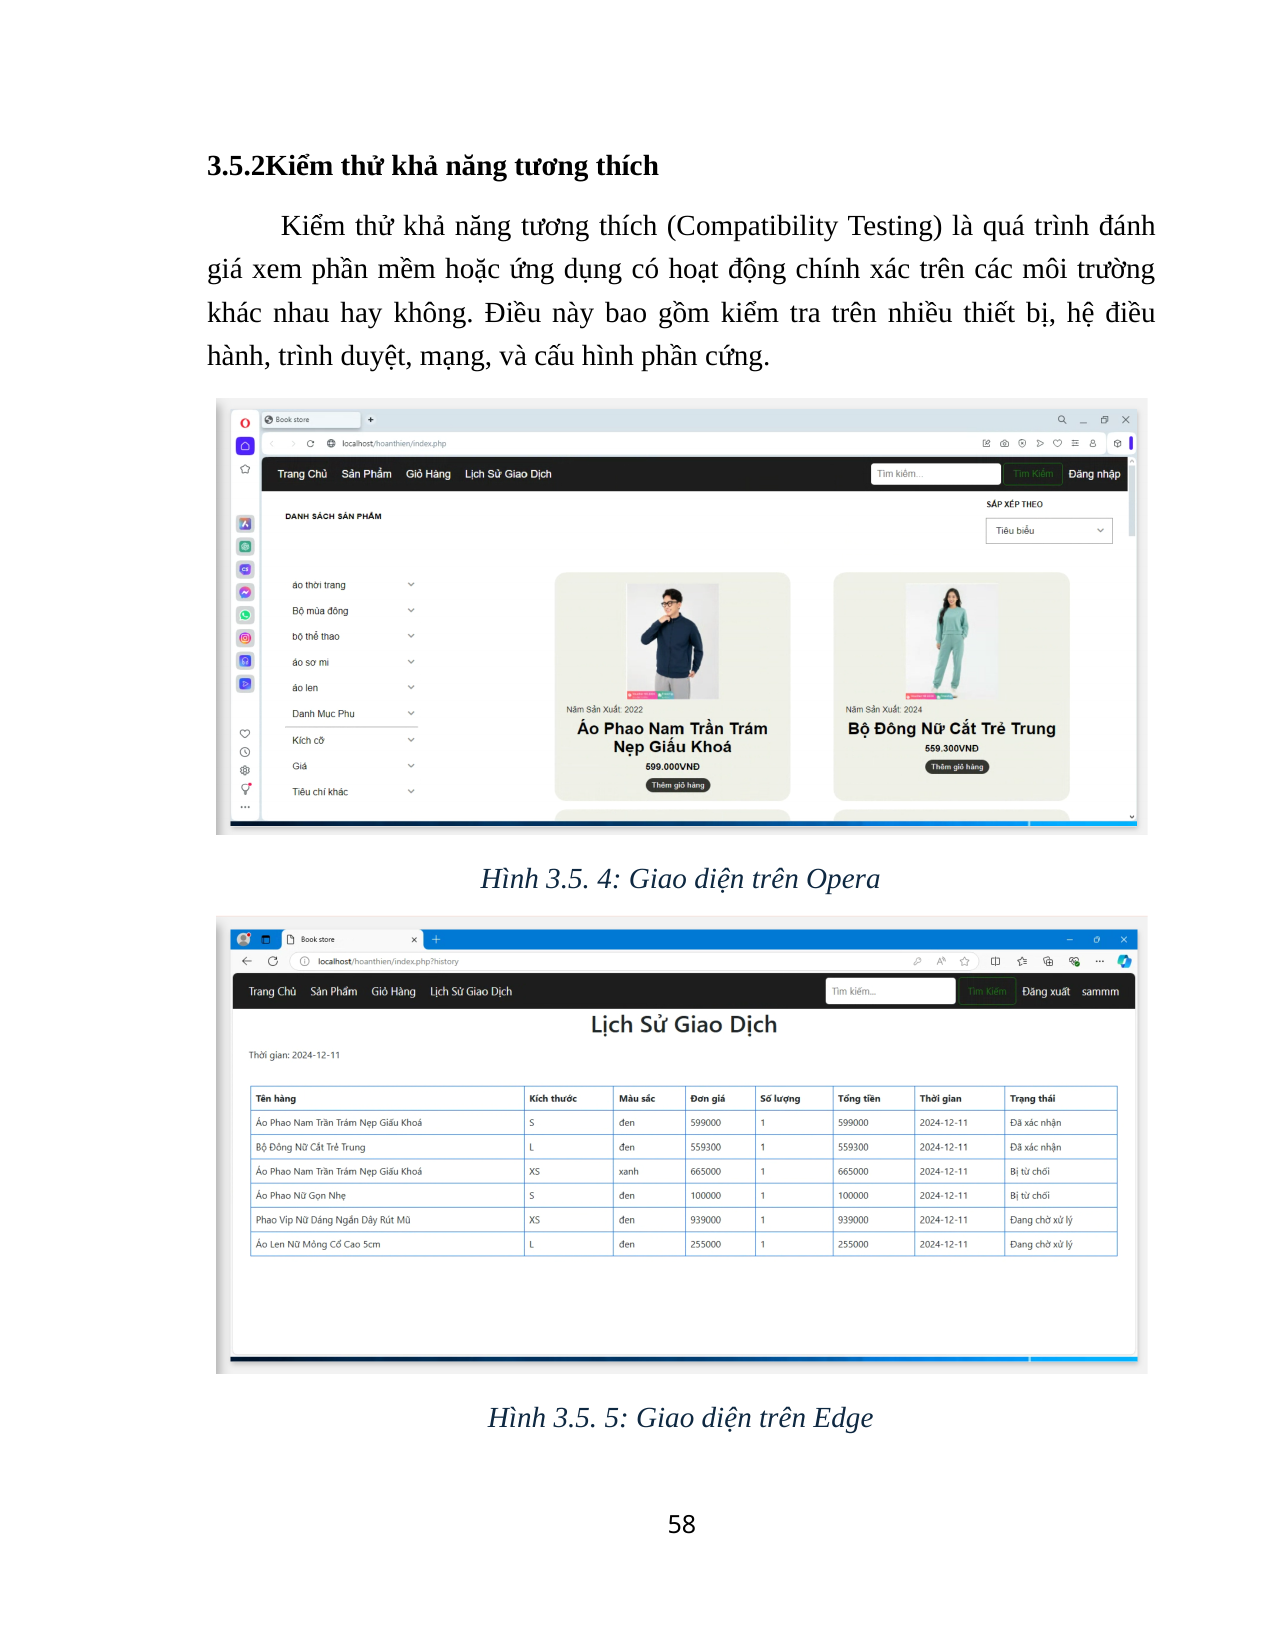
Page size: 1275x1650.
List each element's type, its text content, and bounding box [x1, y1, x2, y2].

text Hình 3.5. 4: Giao diện trên Opera [207, 861, 1157, 895]
text 3.5.2Kiểm thử khả năng tương thích [207, 148, 1157, 181]
picture [216, 398, 1148, 835]
text Kiểm thử khả năng tương thích (Compatibility Testing) là quá trình đánh giá xem phần mềm hoặc ứng dụng có hoạt động chính xác trên các môi trường khác nhau hay không. Điều này bao gồm kiểm tra trên nhiều thiết bị, hệ điều hành, trình duyệt, mạng, và cấu hình phần cứng. [207, 208, 1157, 372]
text Hình 3.5. 5: Giao diện trên Edge [207, 1400, 1157, 1434]
picture [216, 915, 1148, 1374]
